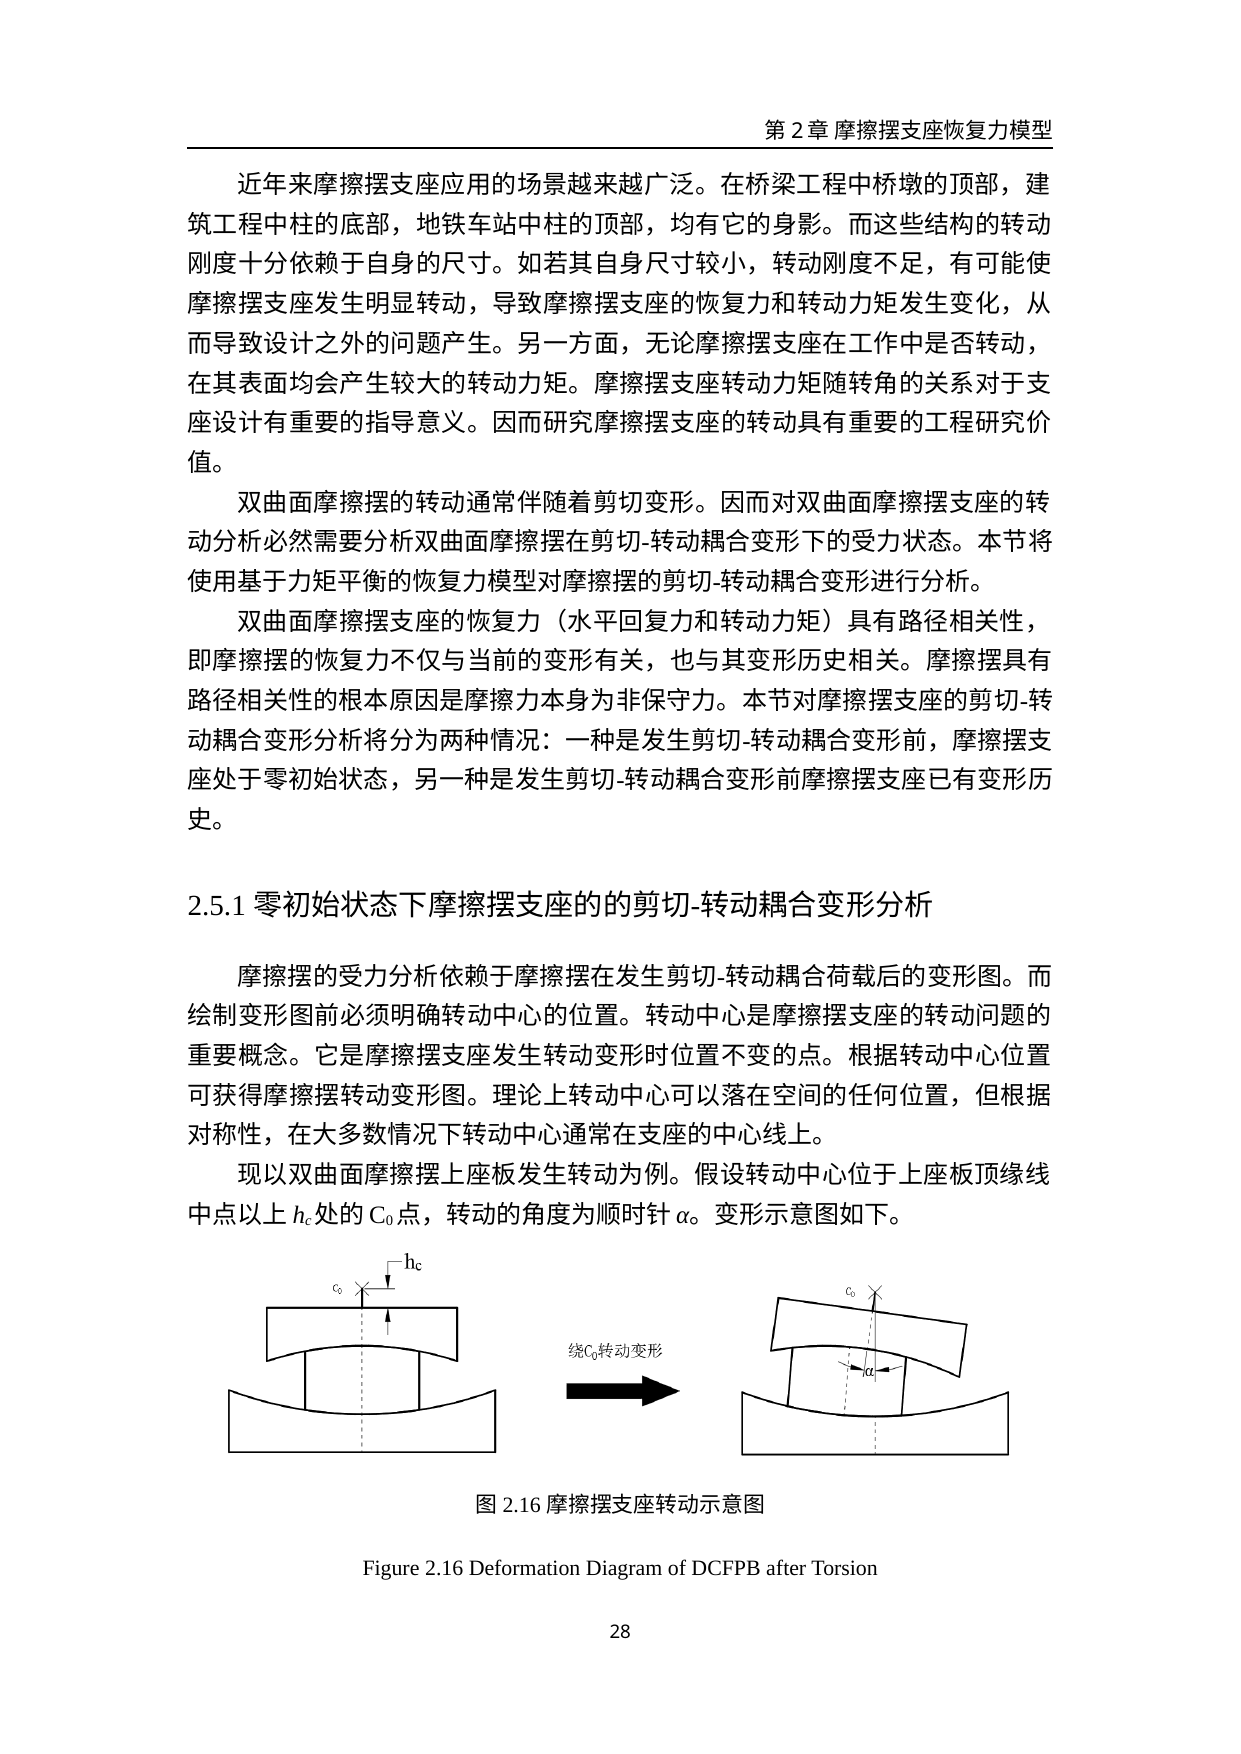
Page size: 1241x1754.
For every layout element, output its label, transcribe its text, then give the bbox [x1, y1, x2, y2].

picture [221, 1232, 1019, 1463]
text 摩擦摆的受力分析依赖于摩擦摆在发生剪切-转动耦合荷载后的变形图。而绘制变形图前必须明确转动中心的位置。转动中心是摩擦摆支座的转动问题的重要概念。它是摩擦摆支座发生转动变形时位置不变的点。根据转动中心位置可获得摩擦摆转动变形图。理论上转动中心可以落在空间的任何位置，但根据对称性，在大多数情况下转动中心通常在支座的中心线上。 [187, 954, 1053, 1153]
text 双曲面摩擦摆的转动通常伴随着剪切变形。因而对双曲面摩擦摆支座的转动分析必然需要分析双曲面摩擦摆在剪切-转动耦合变形下的受力状态。本节将使用基于力矩平衡的恢复力模型对摩擦摆的剪切-转动耦合变形进行分析。 [187, 480, 1053, 599]
text 现以双曲面摩擦摆上座板发生转动为例。假设转动中心位于上座板顶缘线中点以上hc处的C0点，转动的角度为顺时针α。变形示意图如下。 [187, 1153, 1053, 1232]
text 近年来摩擦摆支座应用的场景越来越广泛。在桥梁工程中桥墩的顶部，建筑工程中柱的底部，地铁车站中柱的顶部，均有它的身影。而这些结构的转动刚度十分依赖于自身的尺寸。如若其自身尺寸较小，转动刚度不足，有可能使摩擦摆支座发生明显转动，导致摩擦摆支座的恢复力和转动力矩发生变化，从而导致设计之外的问题产生。另一方面，无论摩擦摆支座在工作中是否转动，在其表面均会产生较大的转动力矩。摩擦摆支座转动力矩随转角的关系对于支座设计有重要的指导意义。因而研究摩擦摆支座的转动具有重要的工程研究价值。 [187, 163, 1053, 480]
subtitle 零初始状态下摩擦摆支座的的剪切-转动耦合变形分析 [187, 863, 1053, 942]
text 双曲面摩擦摆支座的恢复力（水平回复力和转动力矩）具有路径相关性，即摩擦摆的恢复力不仅与当前的变形有关，也与其变形历史相关。摩擦摆具有路径相关性的根本原因是摩擦力本身为非保守力。本节对摩擦摆支座的剪切-转动耦合变形分析将分为两种情况：一种是发生剪切-转动耦合变形前，摩擦摆支座处于零初始状态，另一种是发生剪切-转动耦合变形前摩擦摆支座已有变形历史。 [187, 599, 1053, 838]
